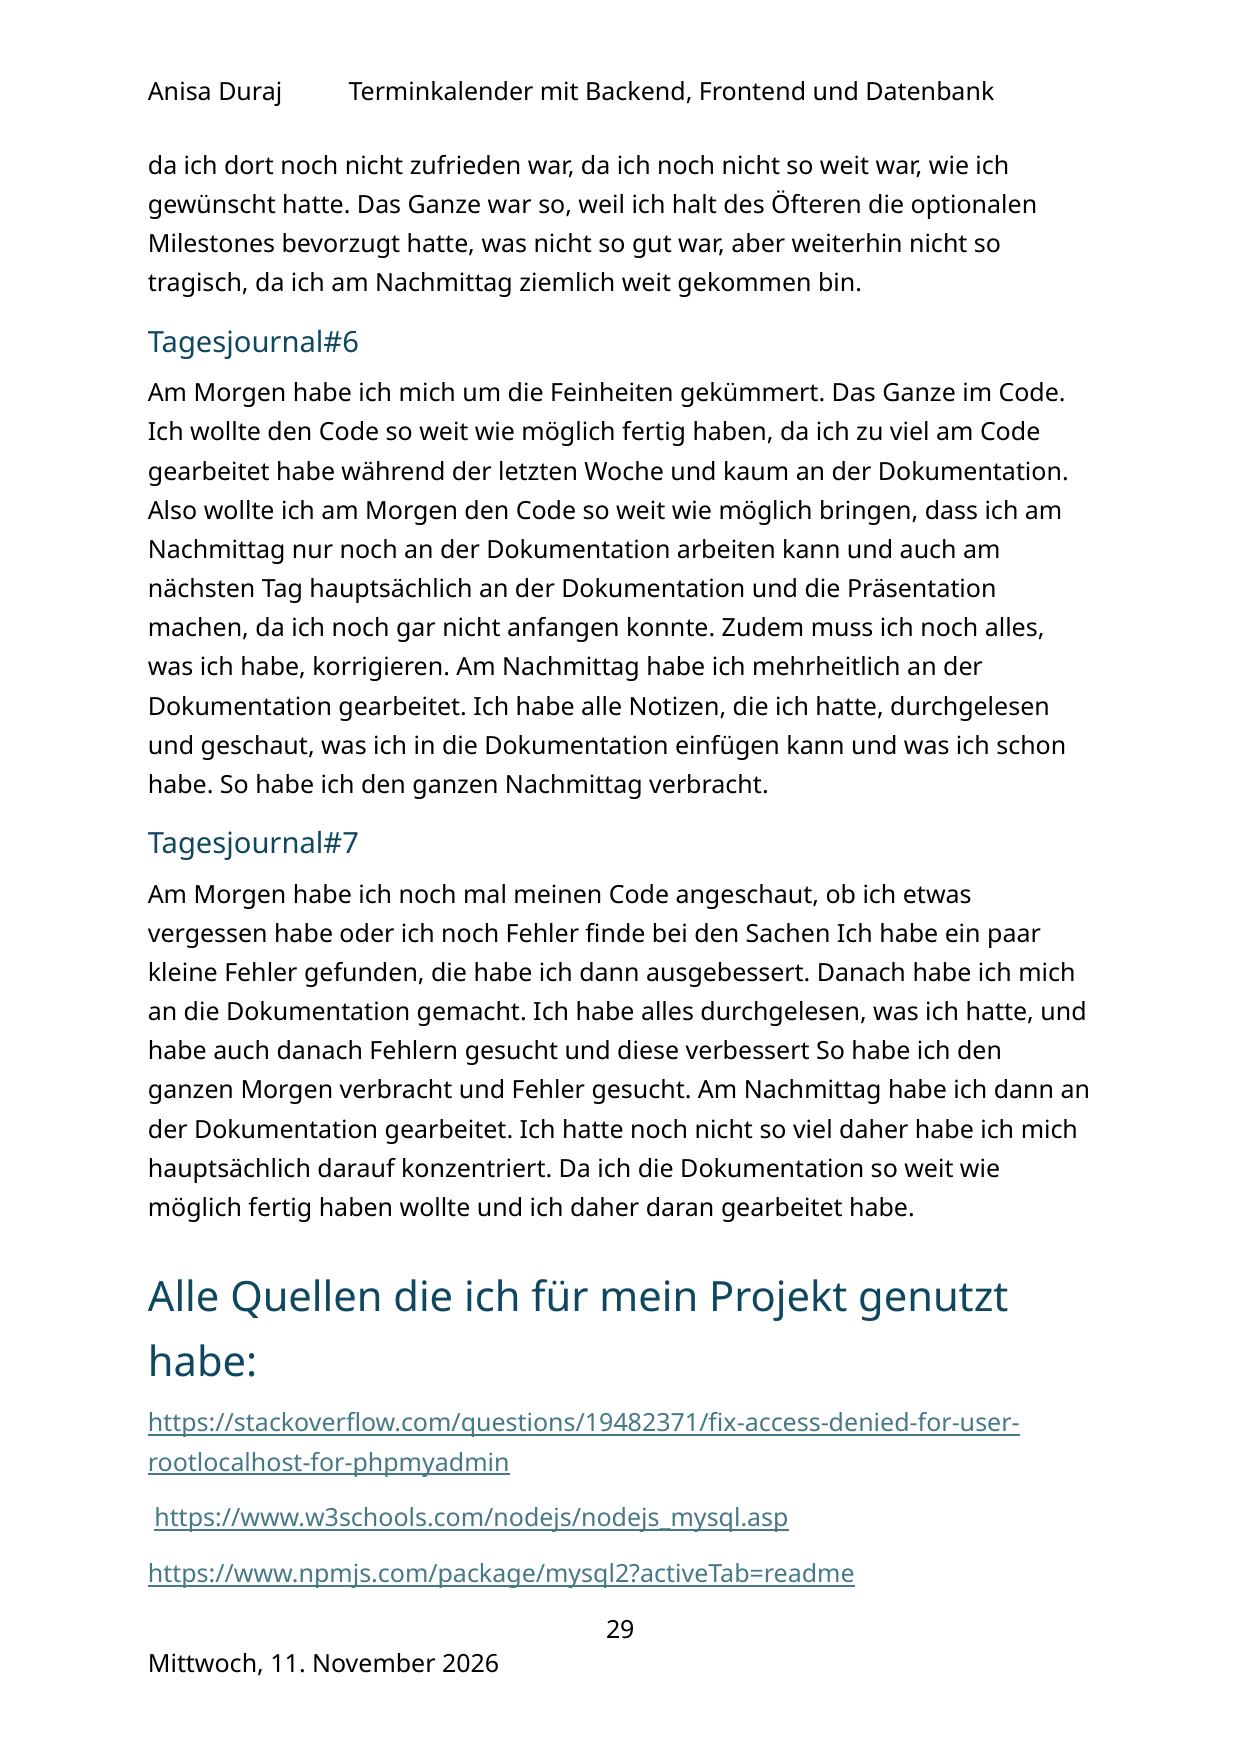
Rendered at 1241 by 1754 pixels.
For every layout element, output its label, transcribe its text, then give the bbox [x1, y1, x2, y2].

subtitle Tagesjournal#7 [148, 822, 1093, 862]
text Am Morgen habe ich noch mal meinen Code angeschaut, ob ich etwas vergessen habe oder ich noch Fehler finde bei den Sachen Ich habe ein paar kleine Fehler gefunden, die habe ich dann ausgebessert. Danach habe ich mich an die Dokumentation gemacht. Ich habe alles durchgelesen, was ich hatte, und habe auch danach Fehlern gesucht und diese verbessert So habe ich den ganzen Morgen verbracht und Fehler gesucht. Am Nachmittag habe ich dann an der Dokumentation gearbeitet. Ich hatte noch nicht so viel daher habe ich mich hauptsächlich darauf konzentriert. Da ich die Dokumentation so weit wie möglich fertig haben wollte und ich daher daran gearbeitet habe. [148, 876, 1093, 1224]
subtitle Tagesjournal#6 [148, 321, 1093, 361]
text Am Morgen habe ich mich um die Feinheiten gekümmert. Das Ganze im Code. Ich wollte den Code so weit wie möglich fertig haben, da ich zu viel am Code gearbeitet habe während der letzten Woche und kaum an der Dokumentation. Also wollte ich am Morgen den Code so weit wie möglich bringen, dass ich am Nachmittag nur noch an der Dokumentation arbeiten kann und auch am nächsten Tag hauptsächlich an der Dokumentation und die Präsentation machen, da ich noch gar nicht anfangen konnte. Zudem muss ich noch alles, was ich habe, korrigieren. Am Nachmittag habe ich mehrheitlich an der Dokumentation gearbeitet. Ich habe alle Notizen, die ich hatte, durchgelesen und geschaut, was ich in die Dokumentation einfügen kann und was ich schon habe. So habe ich den ganzen Nachmittag verbracht. [148, 375, 1093, 801]
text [148, 148, 1093, 299]
subtitle Alle Quellen die ich für mein Projekt genutzt habe: [148, 1266, 1093, 1388]
text https://www.w3schools.com/nodejs/nodejs_mysql.asp [148, 1500, 1093, 1534]
text https://www.npmjs.com/package/mysql2?activeTab=readme [148, 1556, 1093, 1590]
text https://stackoverflow.com/questions/19482371/fix-access-denied-for-user-rootlocalhost-for-phpmyadmin [148, 1405, 1093, 1478]
